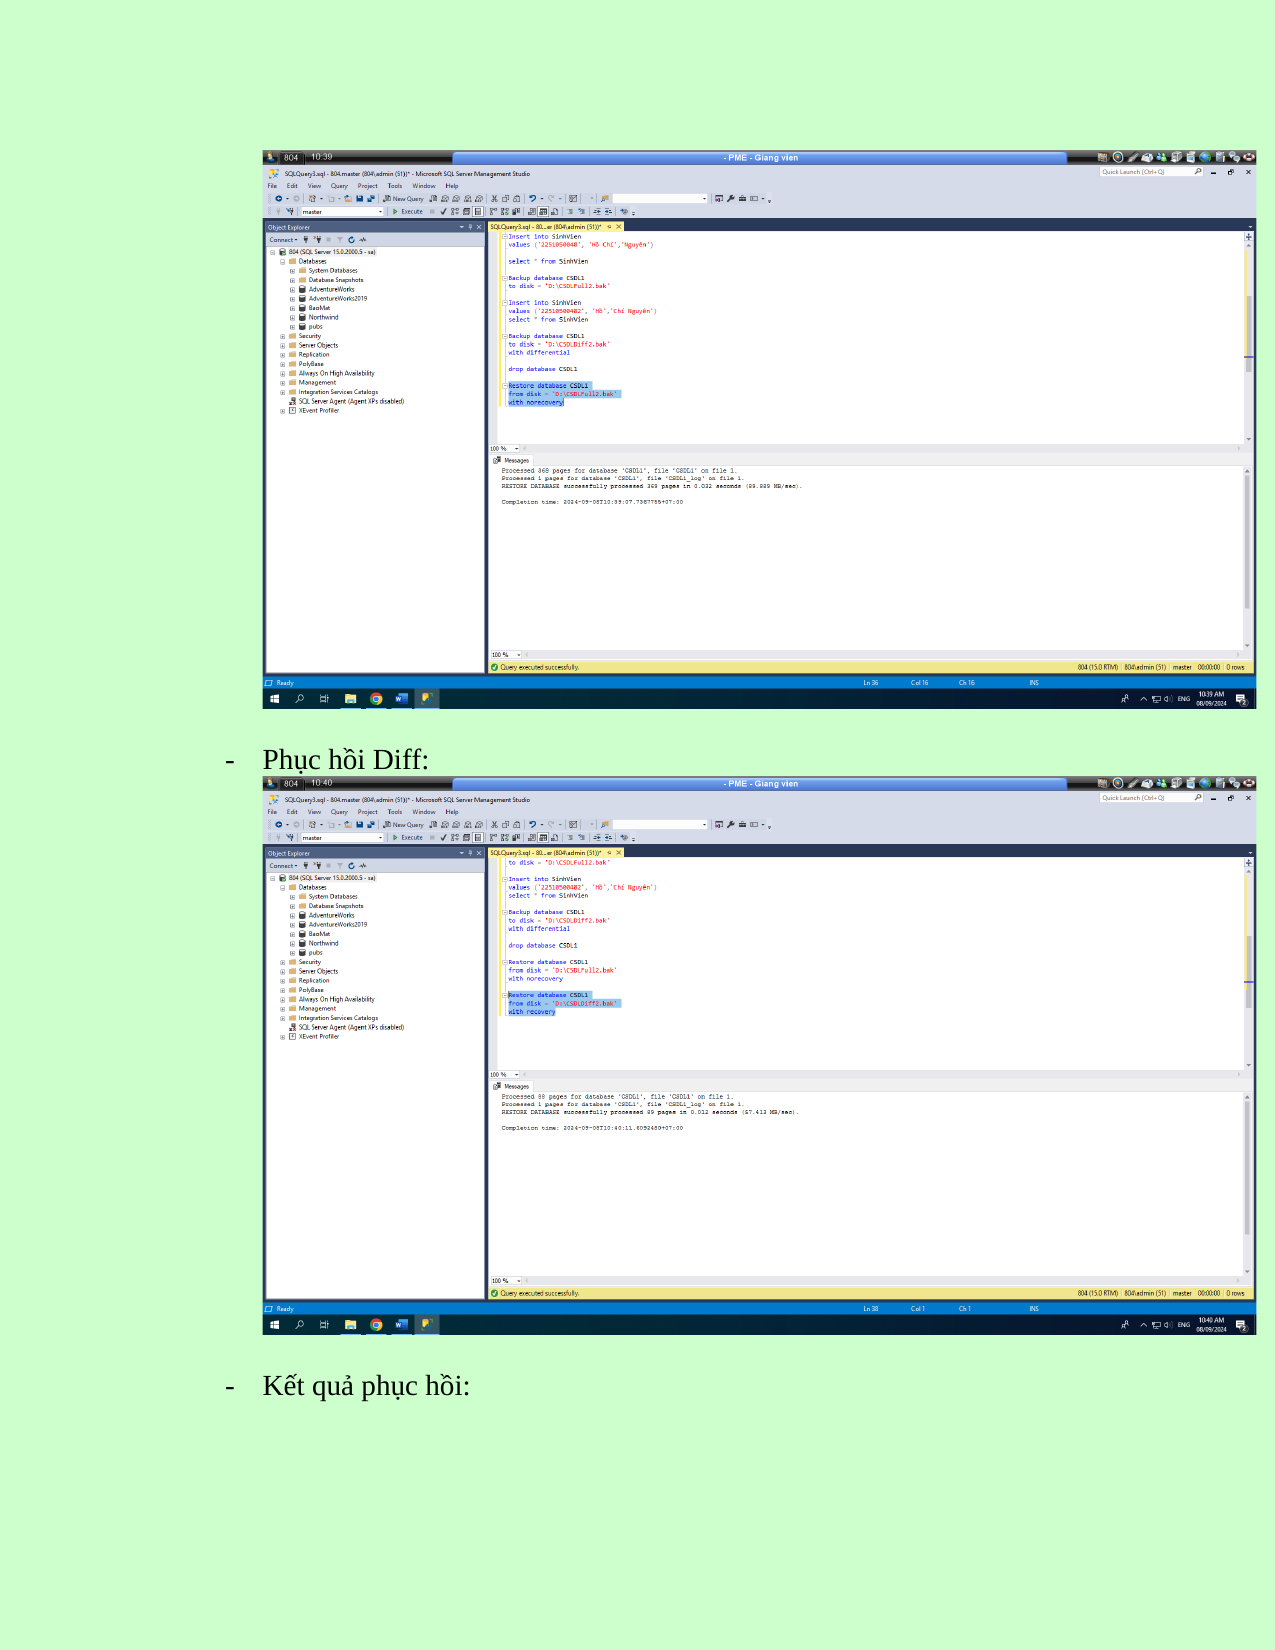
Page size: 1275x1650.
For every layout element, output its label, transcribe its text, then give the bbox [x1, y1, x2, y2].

picture [262, 776, 1257, 1335]
picture [262, 150, 1257, 709]
picture [371, 1319, 382, 1330]
picture [346, 1321, 356, 1329]
picture [346, 695, 356, 703]
list Kết quả phục hồi: [225, 1368, 1181, 1402]
picture [396, 1320, 407, 1330]
picture [271, 695, 278, 702]
picture [371, 693, 382, 704]
list Phục hồi Diff: [225, 742, 1181, 776]
picture [271, 1321, 278, 1328]
picture [396, 694, 407, 704]
